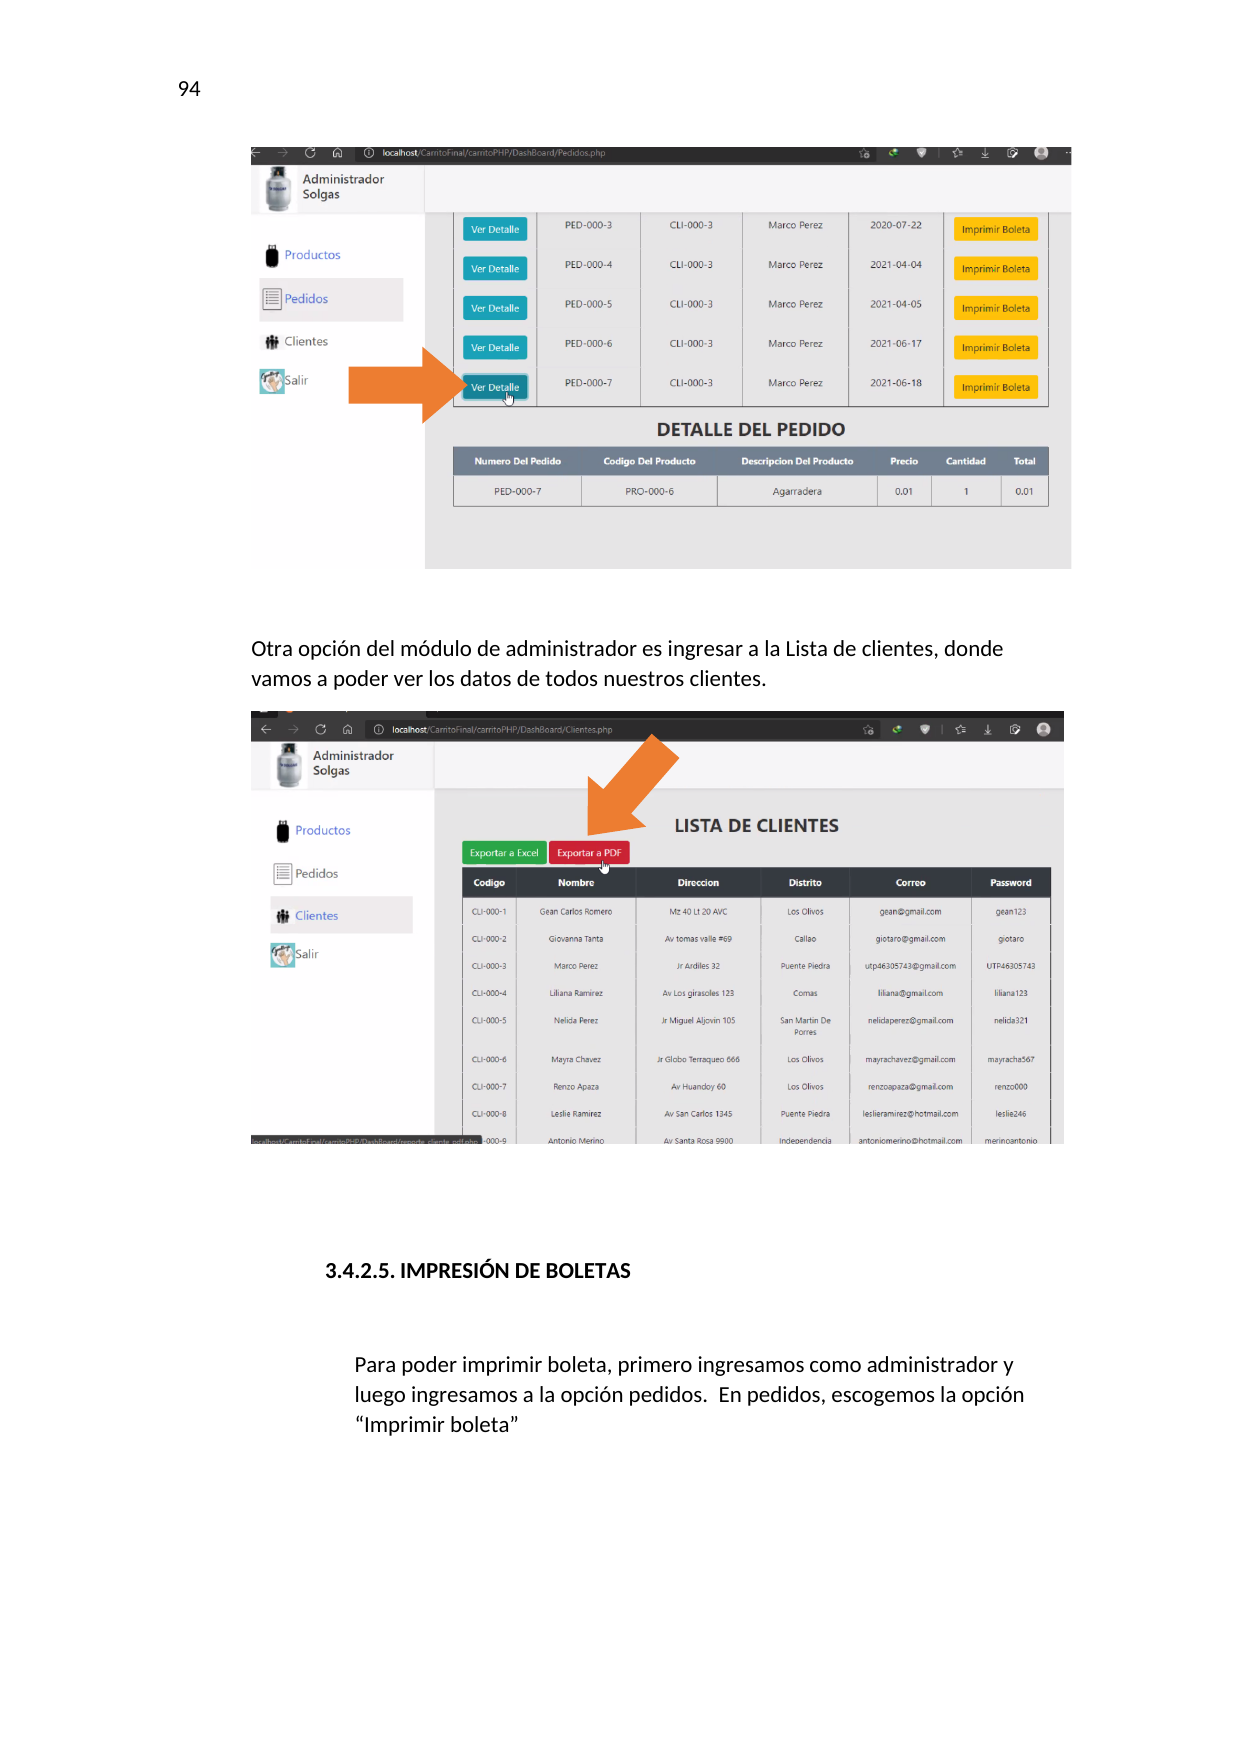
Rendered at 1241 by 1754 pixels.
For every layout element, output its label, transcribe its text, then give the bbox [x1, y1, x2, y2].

picture [251, 147, 1072, 569]
picture [251, 711, 1064, 1144]
list IMPRESIÓN DE BOLETAS [325, 1256, 1063, 1284]
text Otra opción del módulo de administrador es ingresar a la Lista de clientes, donde vamos a poder ver los datos de todos nuestros clientes. [251, 634, 1063, 693]
text Para poder imprimir boleta, primero ingresamos como administrador y luego ingresamos a la opción pedidos. En pedidos, escogemos la opción “Imprimir boleta” [354, 1350, 1063, 1438]
